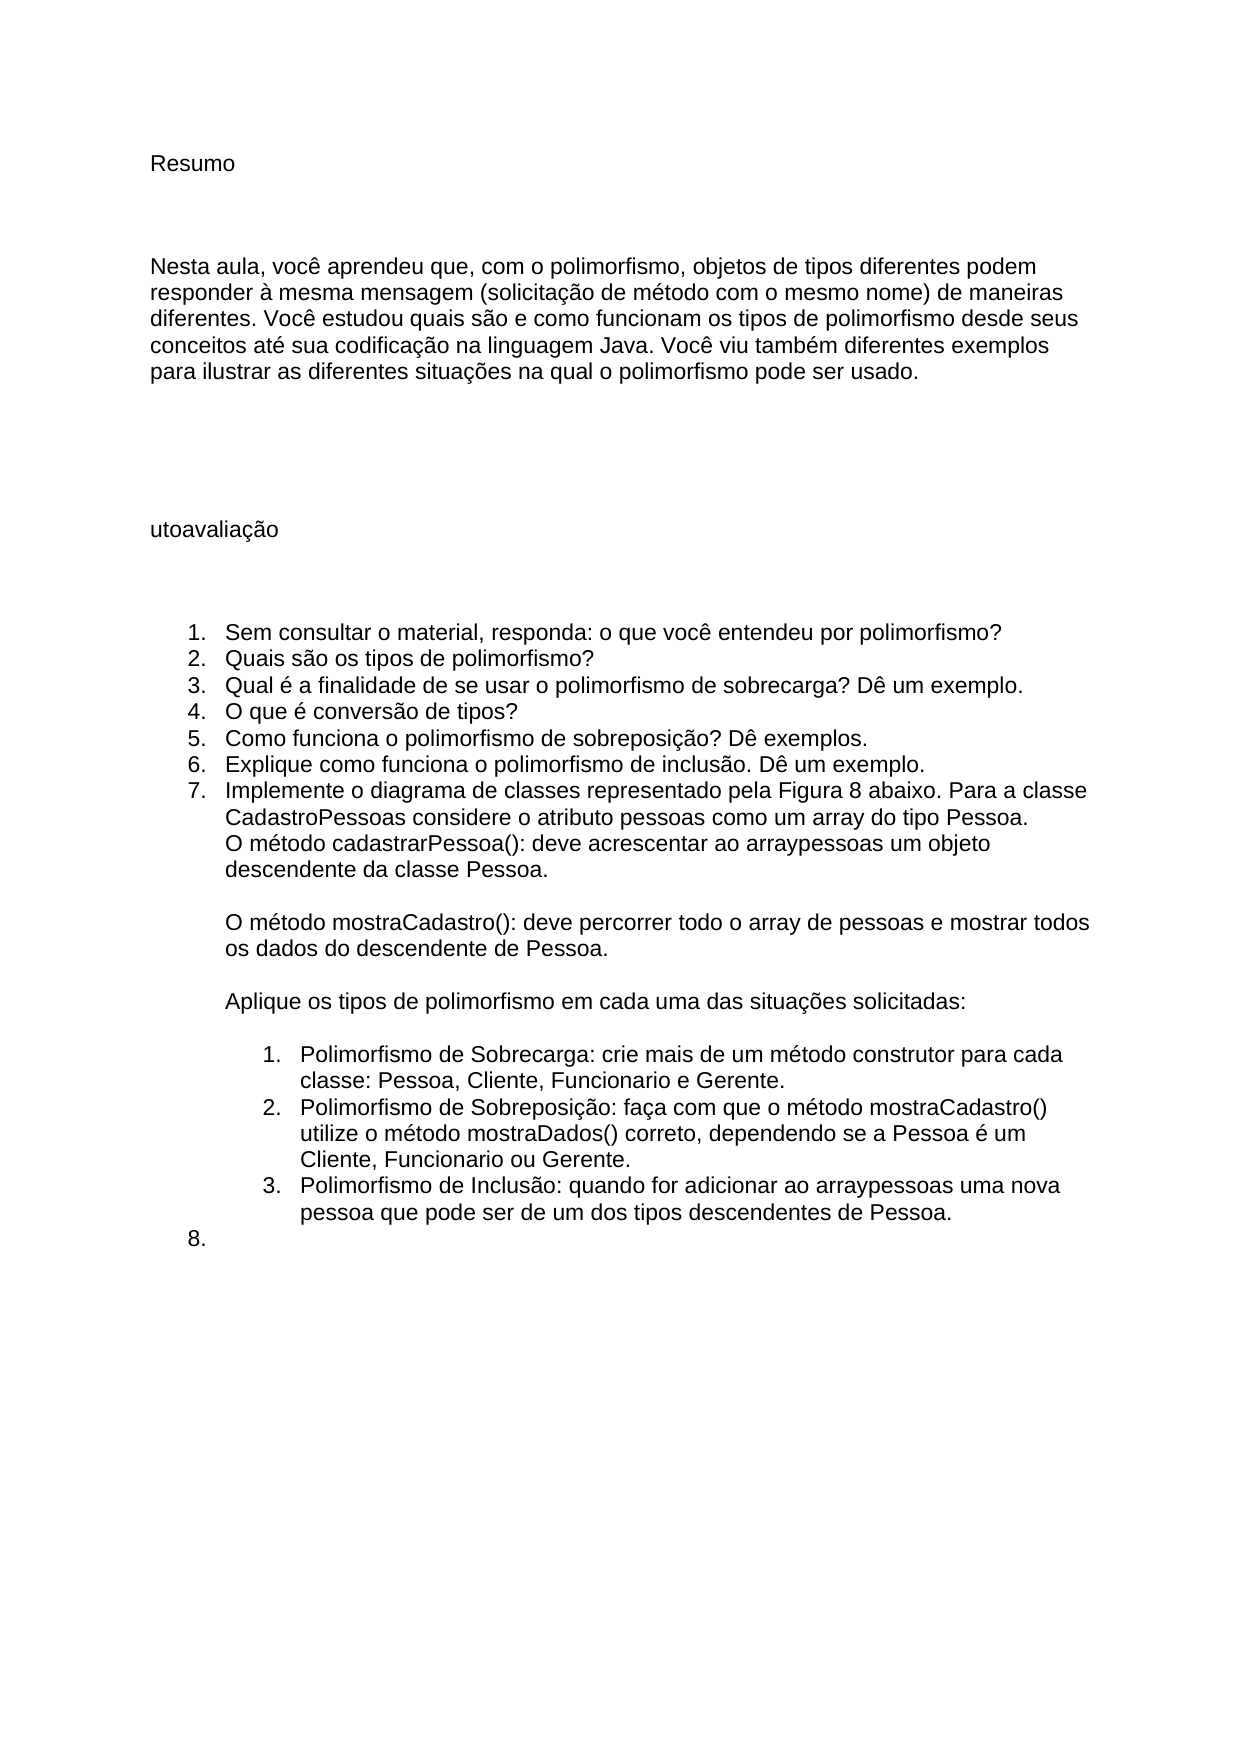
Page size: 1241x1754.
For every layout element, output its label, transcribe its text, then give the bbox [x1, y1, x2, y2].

list Implemente o diagrama de classes representado pela Figura 8 abaixo. Para a classe CadastroPessoas considere o atributo pessoas como um array do tipo Pessoa. O método cadastrarPessoa(): deve acrescentar ao arraypessoas um objeto descendente da classe Pessoa. O método mostraCadastro(): deve percorrer todo o array de pessoas e mostrar todos os dados do descendente de Pessoa. Aplique os tipos de polimorfismo em cada uma das situações solicitadas: [187, 777, 1090, 1041]
text Resumo [150, 150, 1090, 176]
list Quais são os tipos de polimorfismo? [187, 645, 1090, 672]
text utoavaliação [150, 516, 1090, 543]
list Explique como funciona o polimorfismo de inclusão. Dê um exemplo. [187, 751, 1090, 777]
list O que é conversão de tipos? [187, 698, 1090, 724]
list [187, 1225, 1090, 1278]
list Como funciona o polimorfismo de sobreposição? Dê exemplos. [187, 724, 1090, 751]
list Qual é a finalidade de se usar o polimorfismo de sobrecarga? Dê um exemplo. [187, 672, 1090, 698]
list Sem consultar o material, responda: o que você entendeu por polimorfismo? [187, 619, 1090, 645]
list Polimorfismo de Sobrecarga: crie mais de um método construtor para cada classe: Pessoa, Cliente, Funcionario e Gerente. [262, 1041, 1090, 1093]
list Polimorfismo de Inclusão: quando for adicionar ao arraypessoas uma nova pessoa que pode ser de um dos tipos descendentes de Pessoa. [262, 1172, 1090, 1225]
text Nesta aula, você aprendeu que, com o polimorfismo, objetos de tipos diferentes podem responder à mesma mensagem (solicitação de método com o mesmo nome) de maneiras diferentes. Você estudou quais são e como funcionam os tipos de polimorfismo desde seus conceitos até sua codificação na linguagem Java. Você viu também diferentes exemplos para ilustrar as diferentes situações na qual o polimorfismo pode ser usado. [150, 253, 1090, 384]
list Polimorfismo de Sobreposição: faça com que o método mostraCadastro() utilize o método mostraDados() correto, dependendo se a Pessoa é um Cliente, Funcionario ou Gerente. [262, 1093, 1090, 1172]
